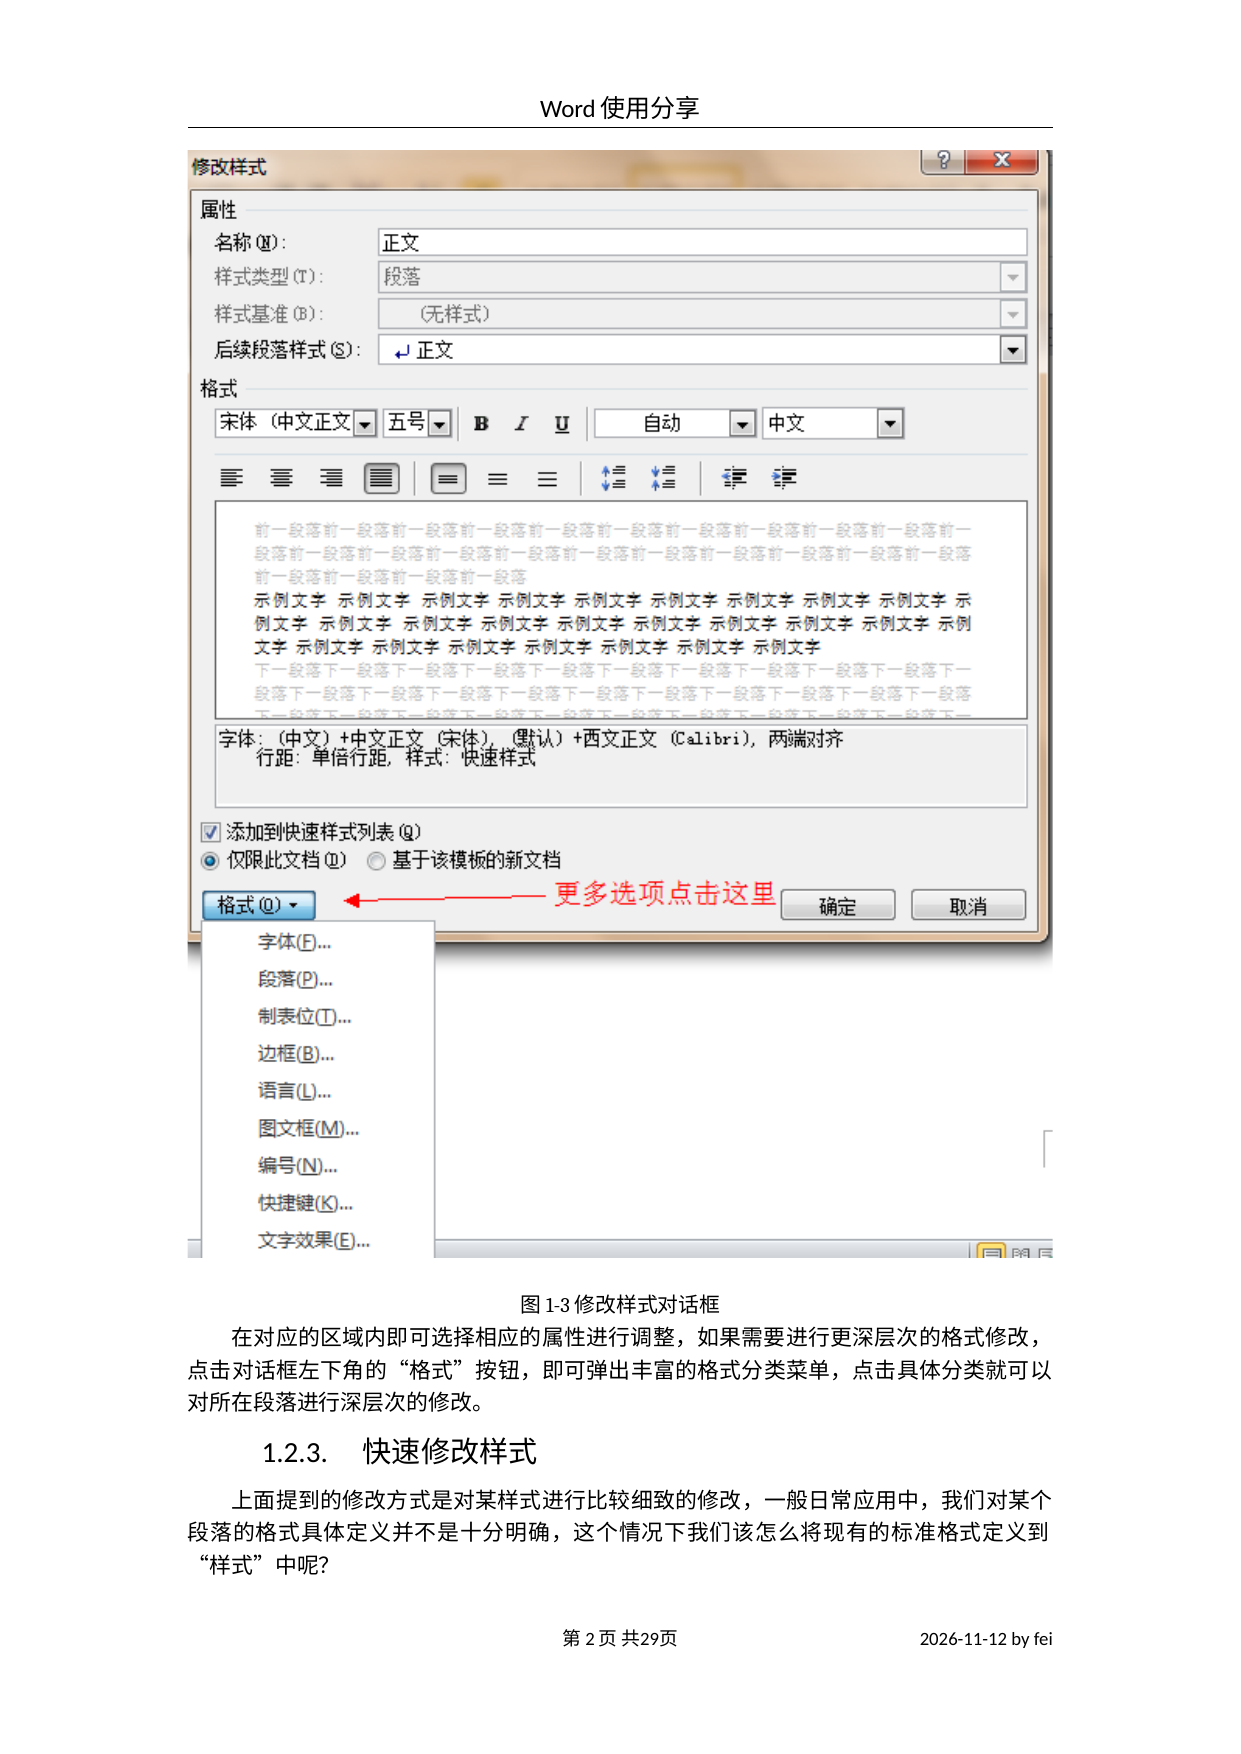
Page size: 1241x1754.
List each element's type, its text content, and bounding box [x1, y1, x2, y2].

text 图 1-3 修改样式对话框 [187, 1287, 1053, 1320]
picture [187, 150, 1053, 1258]
text 上面提到的修改方式是对某样式进行比较细致的修改，一般日常应用中，我们对某个段落的格式具体定义并不是十分明确，这个情况下我们该怎么将现有的标准格式定义到“样式”中呢？ [187, 1482, 1053, 1580]
subtitle 快速修改样式 [261, 1417, 1053, 1482]
text 在对应的区域内即可选择相应的属性进行调整，如果需要进行更深层次的格式修改，点击对话框左下角的“格式”按钮，即可弹出丰富的格式分类菜单，点击具体分类就可以对所在段落进行深层次的修改。 [187, 1320, 1053, 1417]
